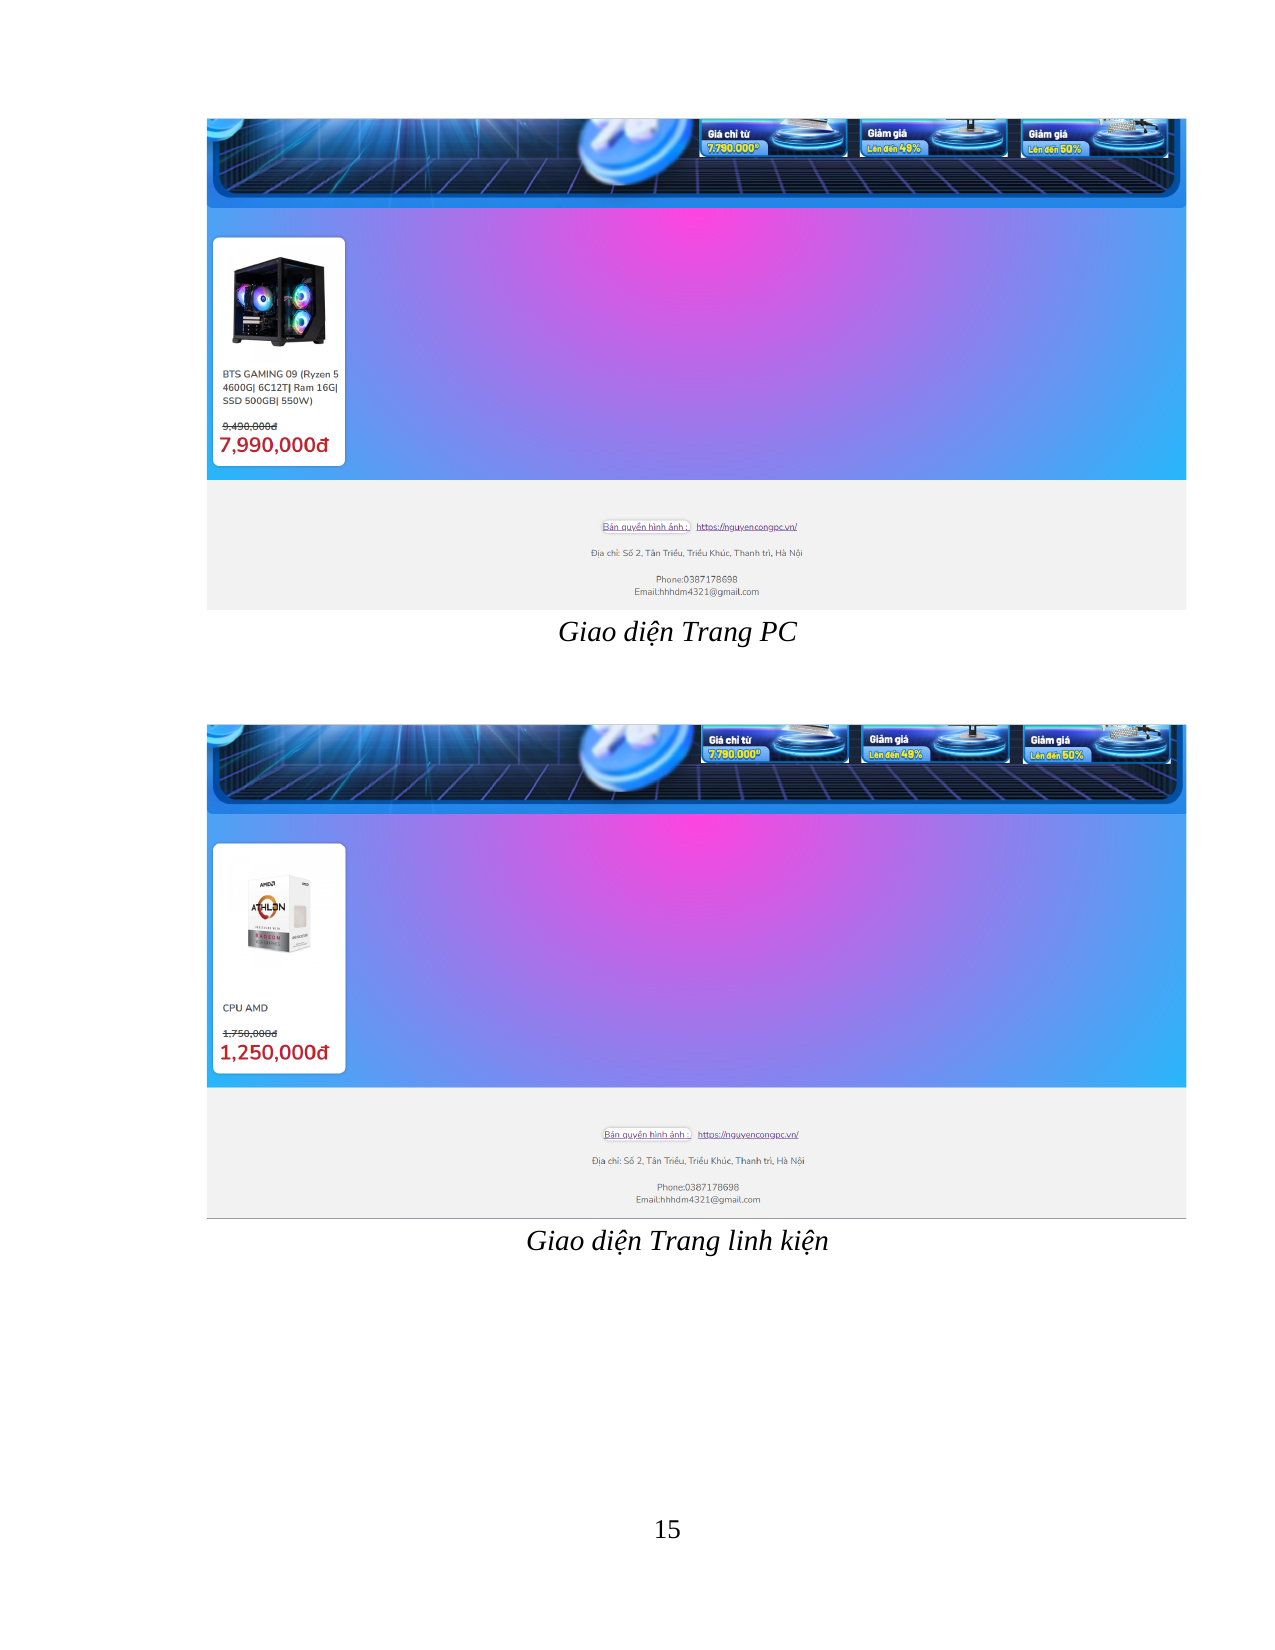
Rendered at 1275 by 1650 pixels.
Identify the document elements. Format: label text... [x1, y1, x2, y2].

text Giao diện Trang PC [207, 614, 1151, 648]
text Giao diện Trang linh kiện [207, 1223, 1151, 1256]
picture [206, 724, 1187, 1219]
picture [206, 118, 1187, 610]
